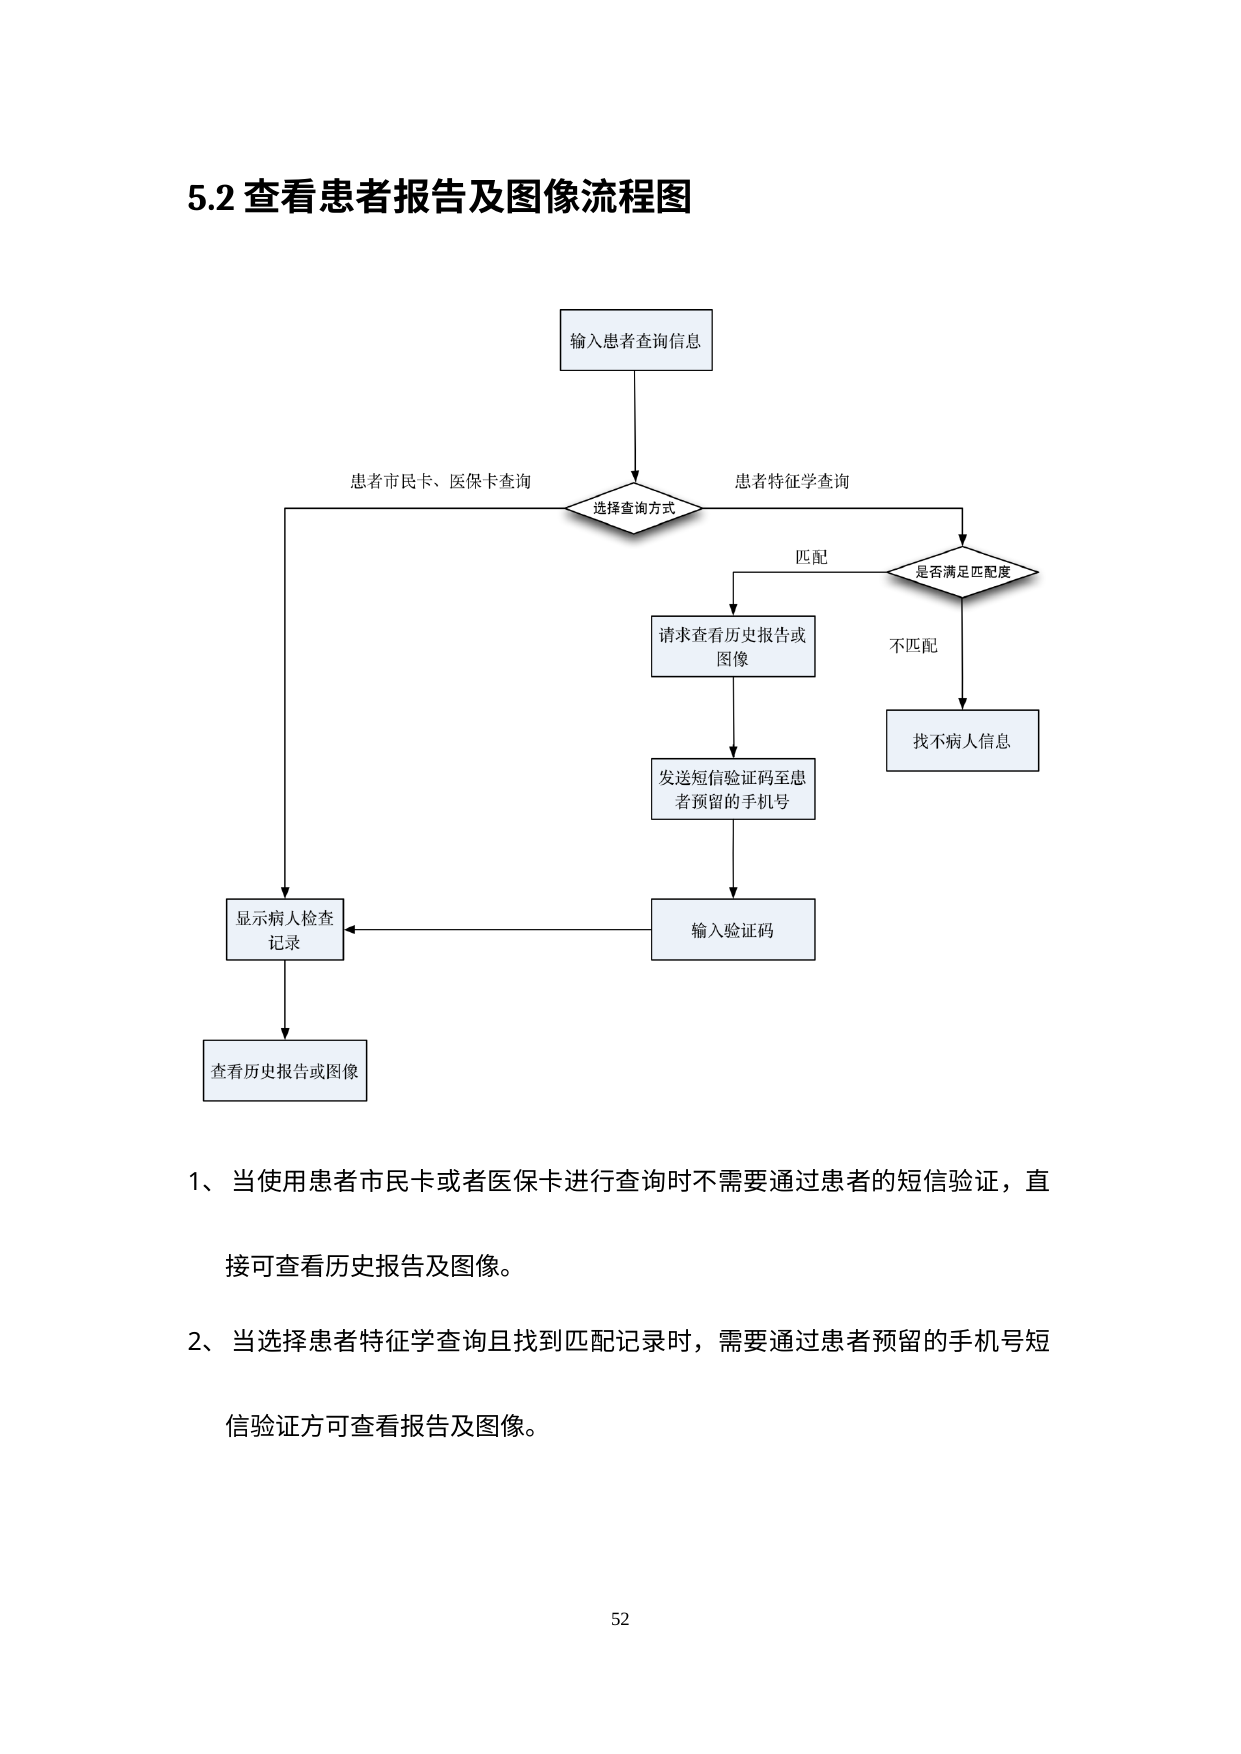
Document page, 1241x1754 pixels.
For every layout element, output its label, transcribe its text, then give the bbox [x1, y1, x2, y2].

list 当使用患者市民卡或者医保卡进行查询时不需要通过患者的短信验证，直接可查看历史报告及图像。 [187, 1147, 1053, 1297]
picture [187, 293, 1064, 1116]
list 当选择患者特征学查询且找到匹配记录时，需要通过患者预留的手机号短信验证方可查看报告及图像。 [187, 1307, 1053, 1457]
subtitle 5.2 查看患者报告及图像流程图 [187, 162, 1053, 227]
